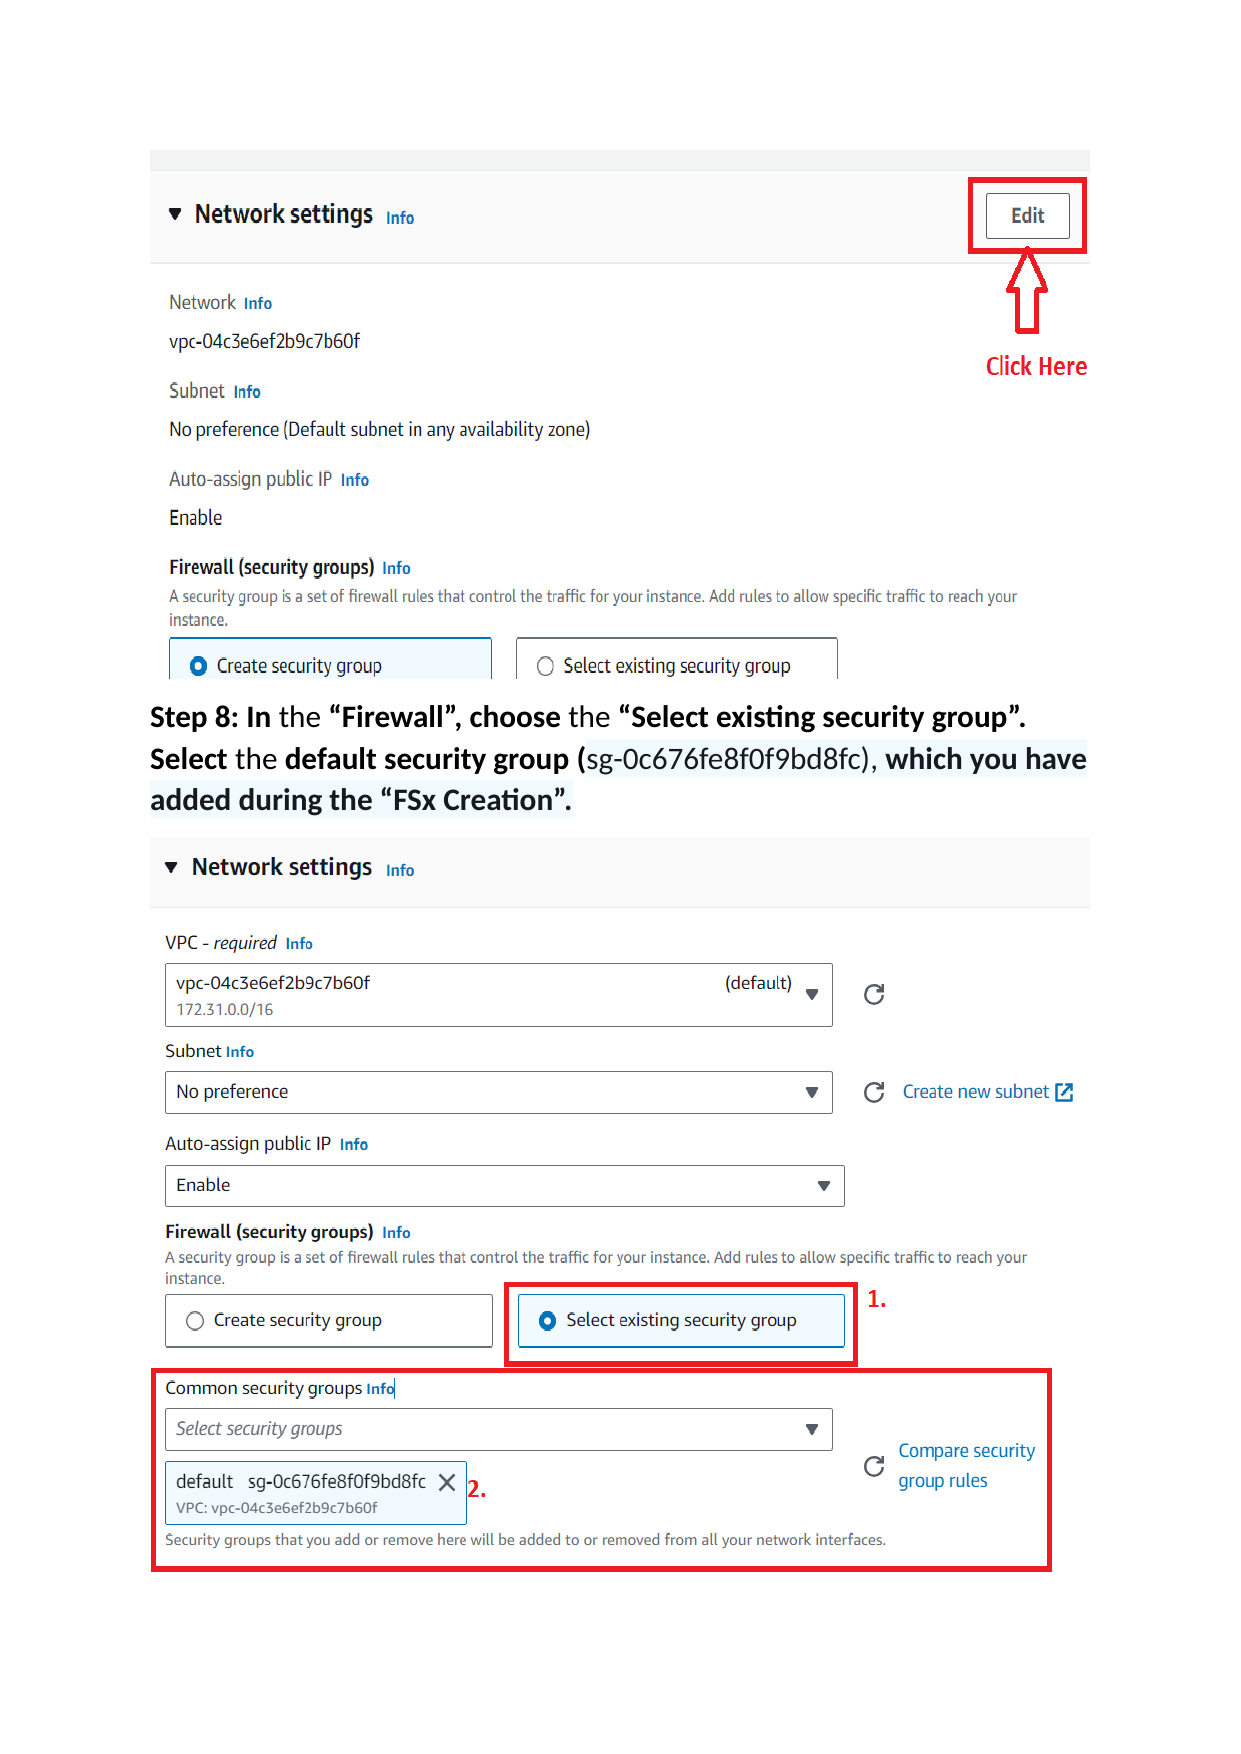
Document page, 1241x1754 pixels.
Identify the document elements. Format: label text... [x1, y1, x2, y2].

text Step 8: In the “Firewall”, choose the “Select existing security group”. Select the default security group (sg-0c676fe8f0f9bd8fc), which you have added during the “FSx Creation”. [150, 698, 1090, 818]
picture [150, 837, 1091, 1586]
picture [150, 150, 1091, 679]
